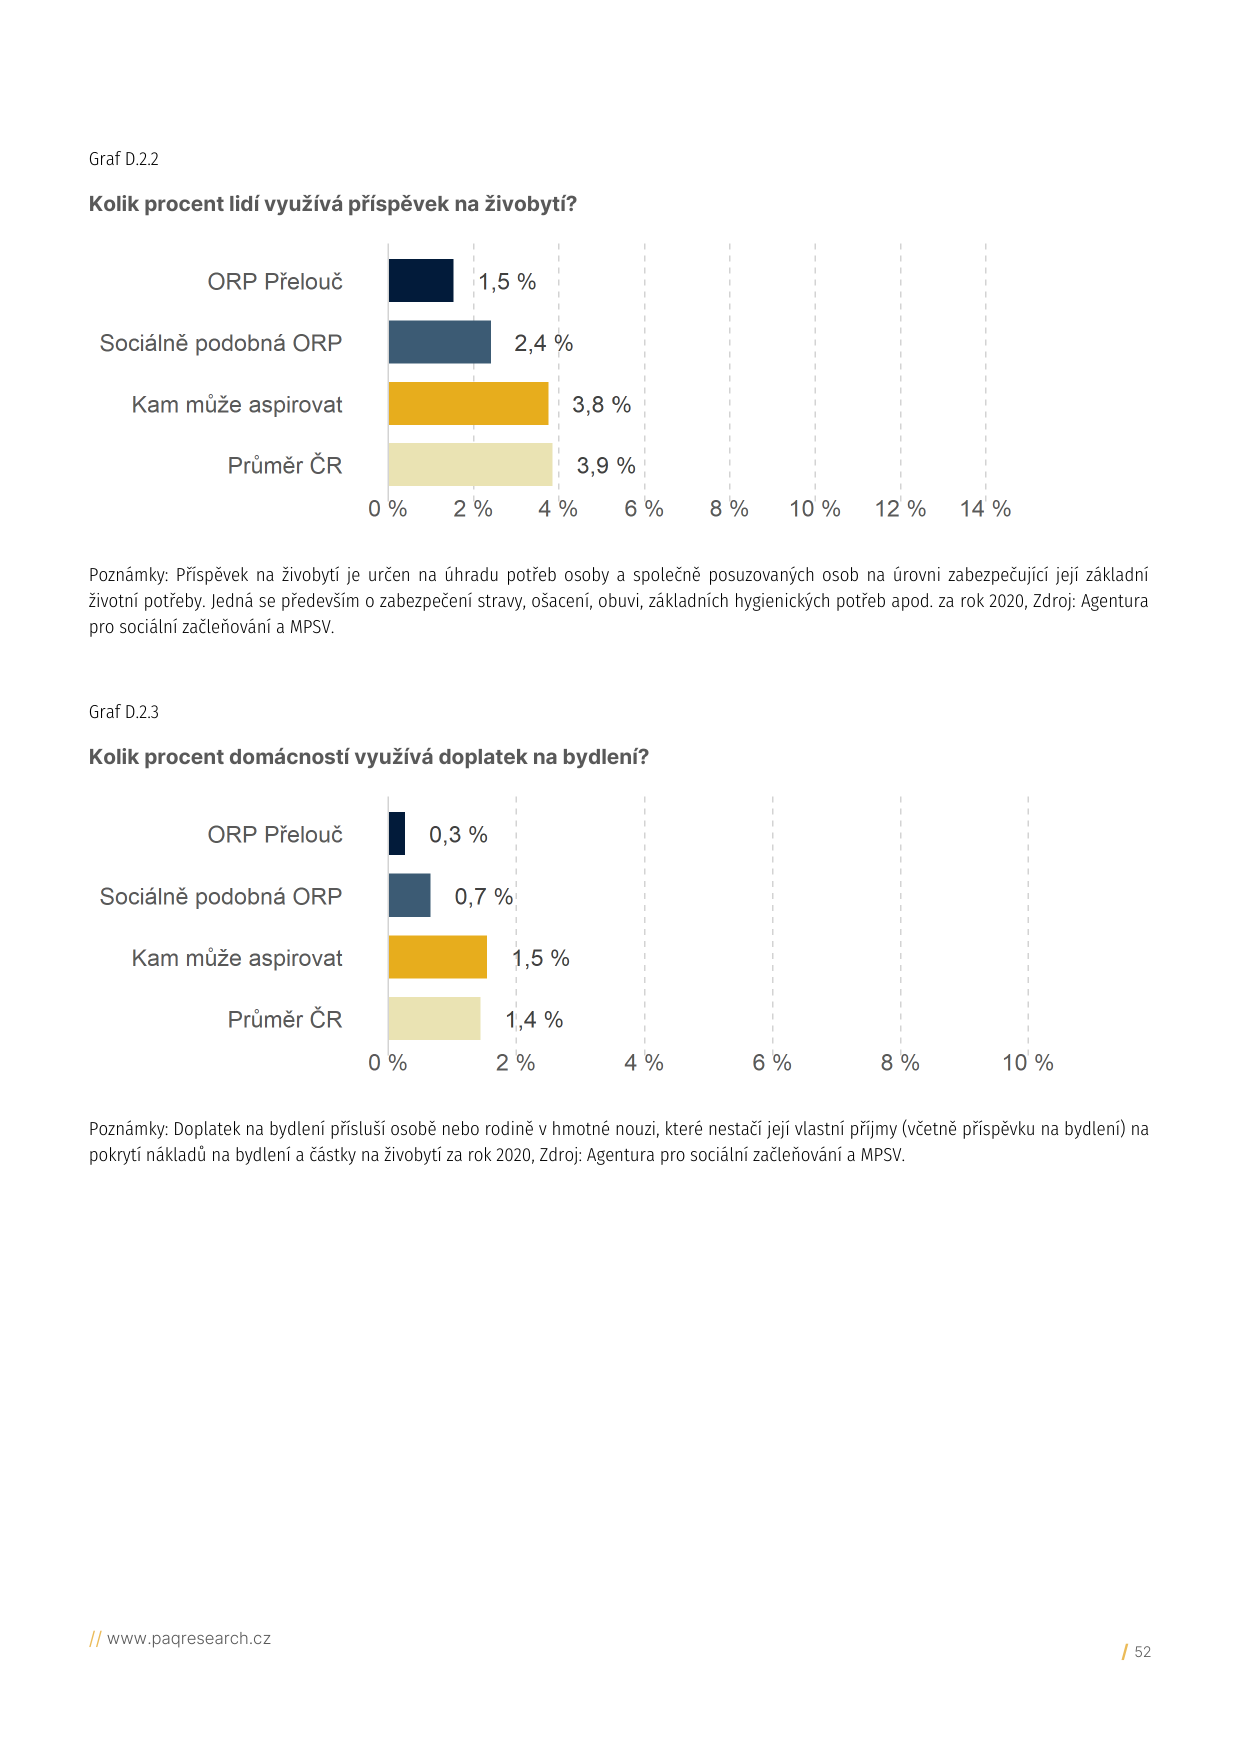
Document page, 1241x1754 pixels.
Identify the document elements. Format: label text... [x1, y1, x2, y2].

picture [88, 216, 1139, 548]
text Poznámky: Příspěvek na živobytí je určen na úhradu potřeb osoby a společně posuzovaných osob na úrovni zabezpečující její základní životní potřeby. Jedná se především o zabezpečení stravy, ošacení, obuvi, základních hygienických potřeb apod. za rok 2020, Zdroj: Agentura pro sociální začleňování a MPSV. [89, 564, 1152, 638]
text Kolik procent lidí využívá příspěvek na živobytí? [89, 186, 1152, 216]
text Kolik procent domácností využívá doplatek na bydlení? [89, 739, 1152, 770]
picture [88, 769, 1139, 1102]
text Graf D.2.2 [89, 148, 1152, 170]
text Graf D.2.3 [89, 701, 1152, 724]
text Poznámky: Doplatek na bydlení přísluší osobě nebo rodině v hmotné nouzi, které nestačí její vlastní příjmy (včetně příspěvku na bydlení) na pokrytí nákladů na bydlení a částky na živobytí za rok 2020, Zdroj: Agentura pro sociální začleňování a MPSV. [89, 1118, 1152, 1166]
